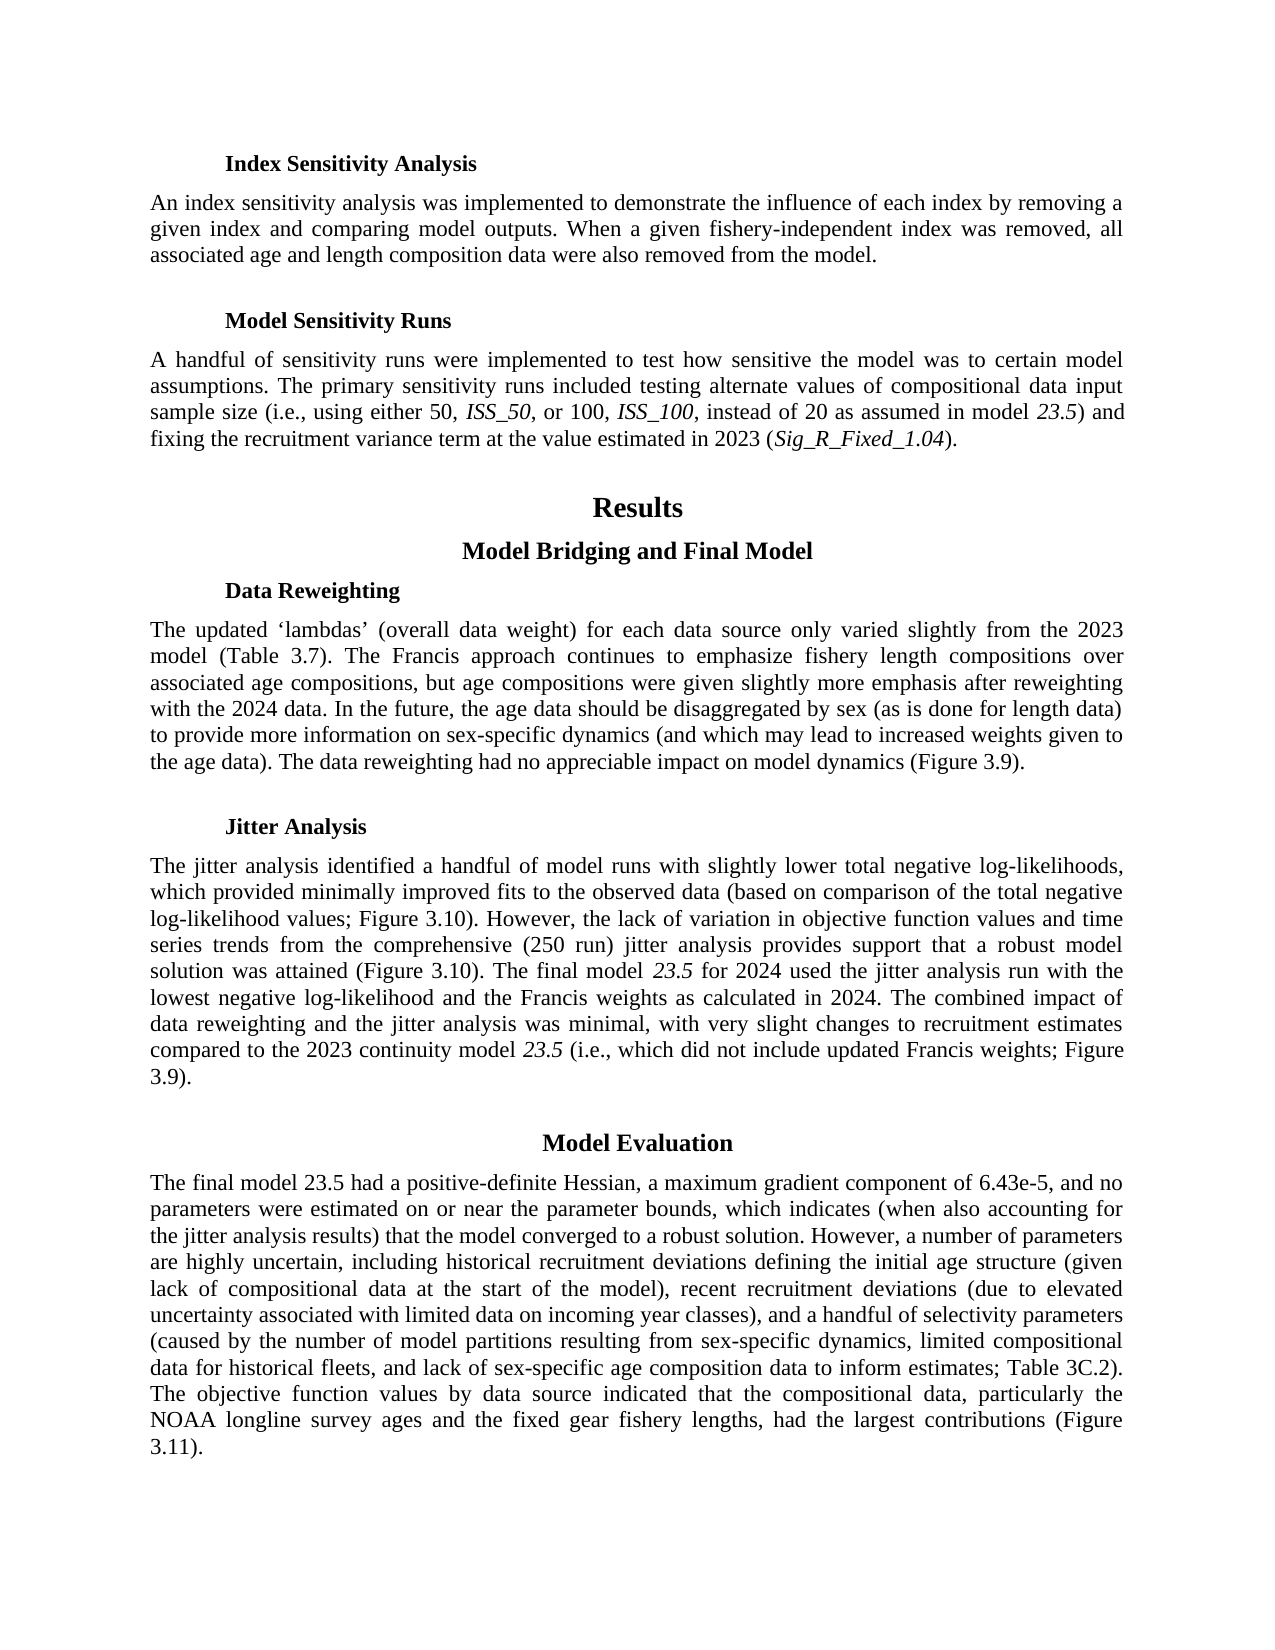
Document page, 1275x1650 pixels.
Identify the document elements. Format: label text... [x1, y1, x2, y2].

text Index Sensitivity Analysis [150, 150, 1125, 176]
text The final model 23.5 had a positive-definite Hessian, a maximum gradient component of 6.43e-5, and no parameters were estimated on or near the parameter bounds, which indicates (when also accounting for the jitter analysis results) that the model converged to a robust solution. However, a number of parameters are highly uncertain, including historical recruitment deviations defining the initial age structure (given lack of compositional data at the start of the model), recent recruitment deviations (due to elevated uncertainty associated with limited data on incoming year classes), and a handful of selectivity parameters (caused by the number of model partitions resulting from sex-specific dynamics, limited compositional data for historical fleets, and lack of sex-specific age composition data to inform estimates; Table 3C.2). The objective function values by data source indicated that the compositional data, particularly the NOAA longline survey ages and the fixed gear fishery lengths, had the largest contributions (Figure 3.11). [150, 1169, 1125, 1459]
text Results [150, 490, 1125, 523]
text The updated ‘lambdas’ (overall data weight) for each data source only varied slightly from the 2023 model (Table 3.7). The Francis approach continues to emphasize fishery length compositions over associated age compositions, but age compositions were given slightly more emphasis after reweighting with the 2024 data. In the future, the age data should be disaggregated by sex (as is done for length data) to provide more information on sex-specific dynamics (and which may lead to increased weights given to the age data). The data reweighting had no appreciable impact on model dynamics (Figure 3.9). [150, 616, 1125, 774]
text Model Bridging and Final Model [150, 536, 1125, 565]
text Model Sensitivity Runs [150, 307, 1125, 333]
text A handful of sensitivity runs were implemented to test how sensitive the model was to certain model assumptions. The primary sensitivity runs included testing alternate values of compositional data input sample size (i.e., using either 50, ISS_50, or 100, ISS_100, instead of 20 as assumed in model 23.5) and fixing the recruitment variance term at the value estimated in 2023 (Sig_R_Fixed_1.04). [150, 346, 1125, 451]
text Data Reweighting [150, 577, 1125, 603]
text The jitter analysis identified a handful of model runs with slightly lower total negative log-likelihoods, which provided minimally improved fits to the observed data (based on comparison of the total negative log-likelihood values; Figure 3.10). However, the lack of variation in objective function values and time series trends from the comprehensive (250 run) jitter analysis provides support that a robust model solution was attained (Figure 3.10). The final model 23.5 for 2024 used the jitter analysis run with the lowest negative log-likelihood and the Francis weights as calculated in 2024. The combined impact of data reweighting and the jitter analysis was minimal, with very slight changes to recruitment estimates compared to the 2023 continuity model 23.5 (i.e., which did not include updated Francis weights; Figure 3.9). [150, 852, 1125, 1089]
text Model Evaluation [150, 1128, 1125, 1157]
text An index sensitivity analysis was implemented to demonstrate the influence of each index by removing a given index and comparing model outputs. When a given fishery-independent index was removed, all associated age and length composition data were also removed from the model. [150, 189, 1125, 268]
text Jitter Analysis [150, 813, 1125, 839]
